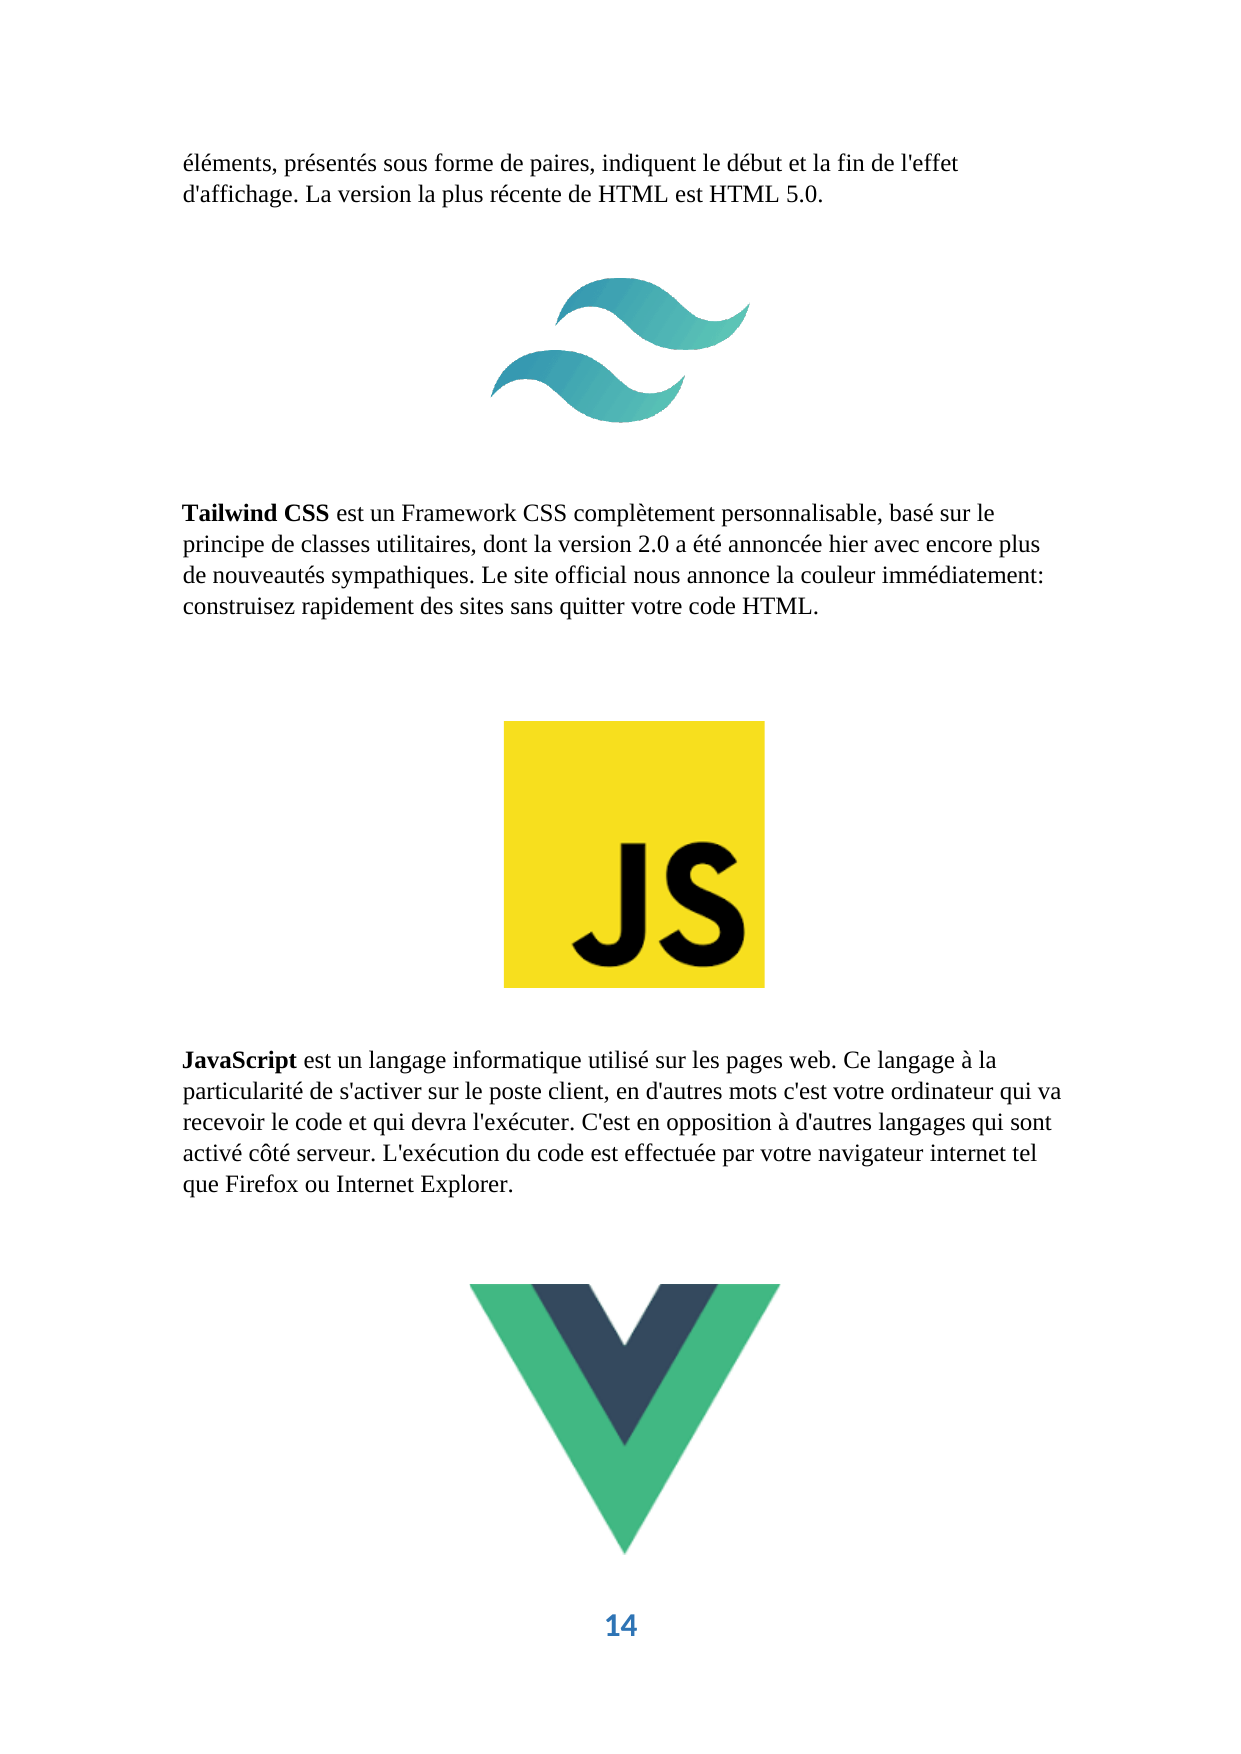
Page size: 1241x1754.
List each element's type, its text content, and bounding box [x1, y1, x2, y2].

text Tailwind CSS est un Framework CSS complètement personnalisable, basé sur le principe de classes utilitaires, dont la version 2.0 a été annoncée hier avec encore plus de nouveautés sympathiques. Le site official nous annonce la couleur immédiatement: construisez rapidement des sites sans quitter votre code HTML. [182, 231, 1062, 620]
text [182, 148, 1062, 207]
text JavaScript est un langage informatique utilisé sur les pages web. Ce langage à la particularité de s'activer sur le poste client, en d'autres mots c'est votre ordinateur qui va recevoir le code et qui devra l'exécuter. C'est en opposition à d'autres langages qui sont activé côté serveur. L'exécution du code est effectuée par votre navigateur internet tel que Firefox ou Internet Explorer. [182, 1045, 1062, 1198]
picture [503, 721, 765, 988]
picture [490, 231, 750, 472]
picture [469, 1284, 781, 1555]
